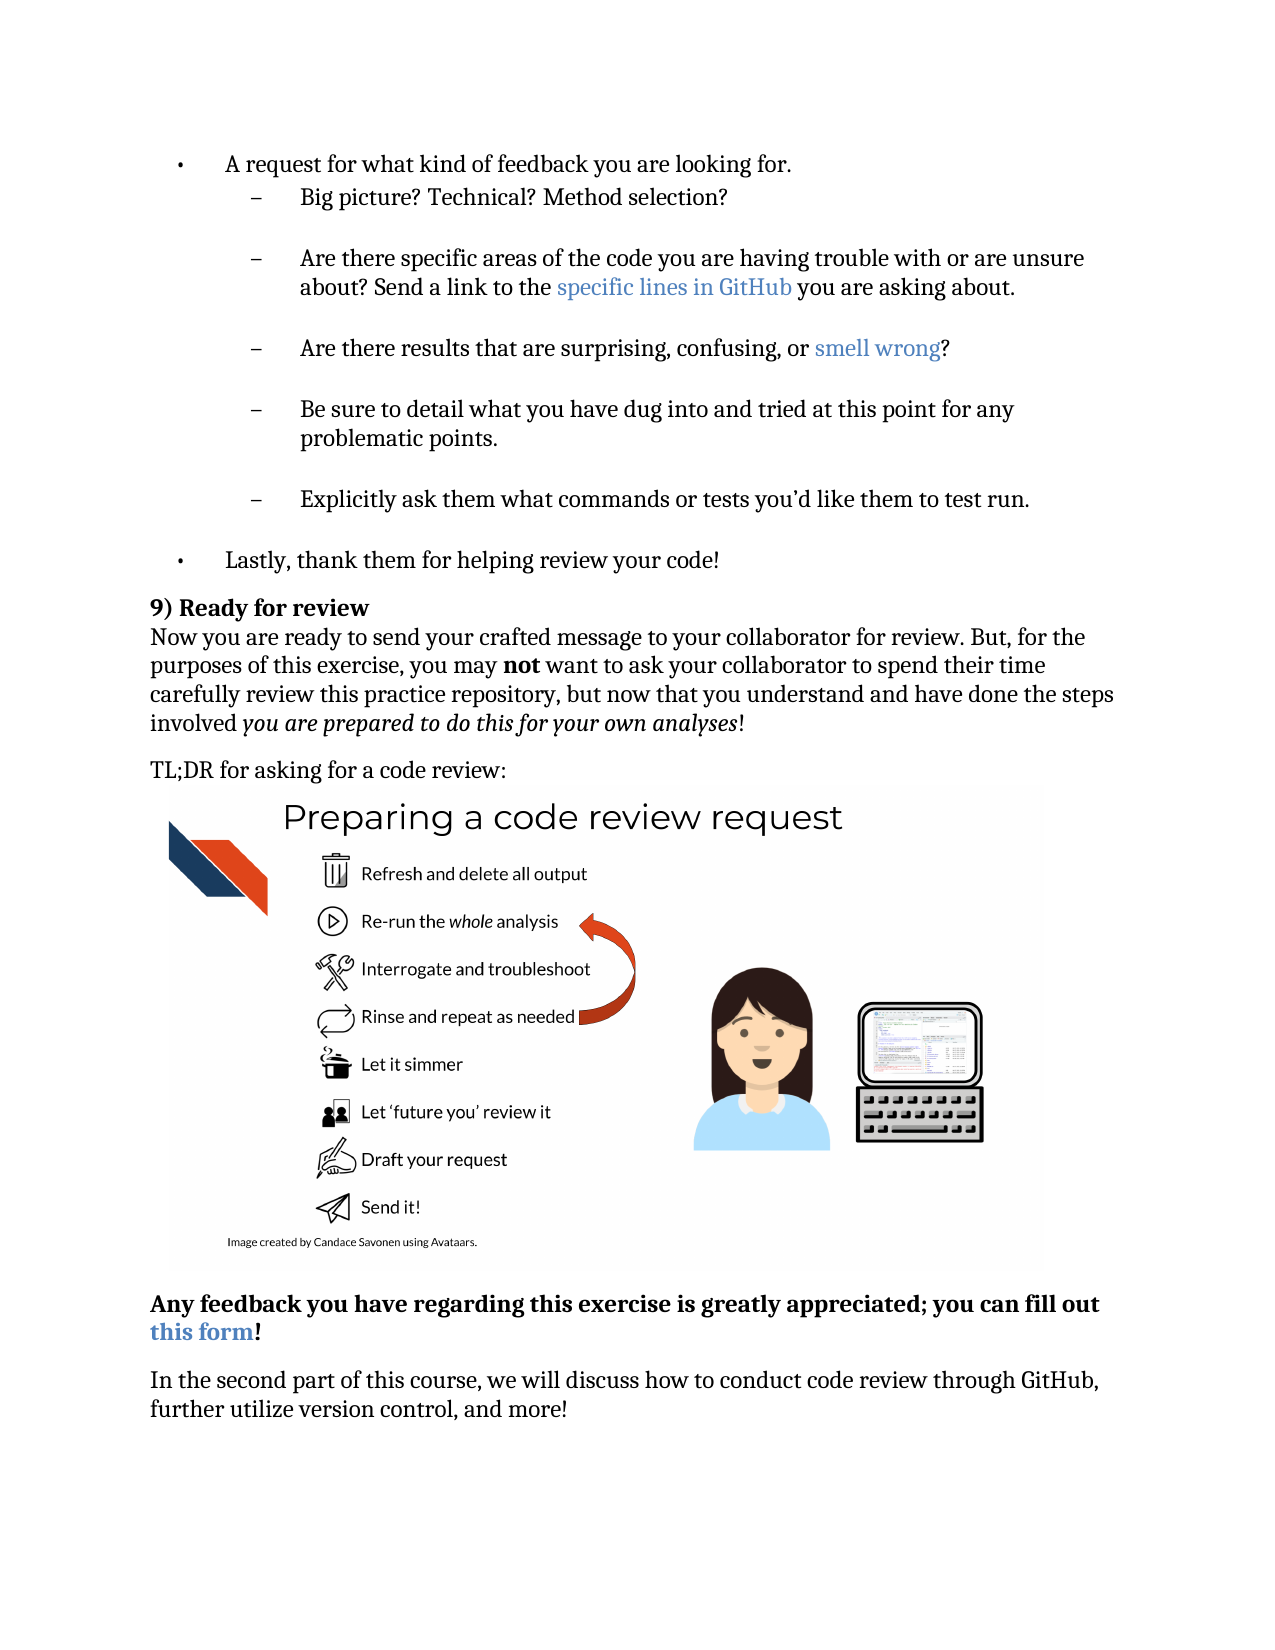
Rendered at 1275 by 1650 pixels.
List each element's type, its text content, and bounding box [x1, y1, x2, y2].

picture [168, 785, 1044, 1271]
list A request for what kind of feedback you are looking for. [175, 150, 1125, 179]
list Explicitly ask them what commands or tests you’d like them to test run. [250, 485, 1125, 542]
list Are there results that are surprising, confusing, or smell wrong? [250, 334, 1125, 391]
list Are there specific areas of the code you are having trouble with or are unsure about? Send a link to the specific lines in GitHub you are asking about. [250, 244, 1125, 330]
list Lastly, thank them for helping review your code! [175, 546, 1125, 575]
text 9) Ready for review Now you are ready to send your crafted message to your collaborator for review. But, for the purposes of this exercise, you may not want to ask your collaborator to spend their time carefully review this practice repository, but now that you understand and have done the steps involved you are prepared to do this for your own analyses! [150, 594, 1125, 737]
text In the second part of this course, we will discuss how to conduct code review through GitHub, further utilize version control, and more! [150, 1366, 1125, 1423]
list Big picture? Technical? Method selection? [250, 182, 1125, 240]
list Be sure to detail what you have dug into and tried at this point for any problematic points. [250, 395, 1125, 481]
text Any feedback you have regarding this exercise is greatly appreciated; you can fill out this form! [150, 1289, 1125, 1347]
